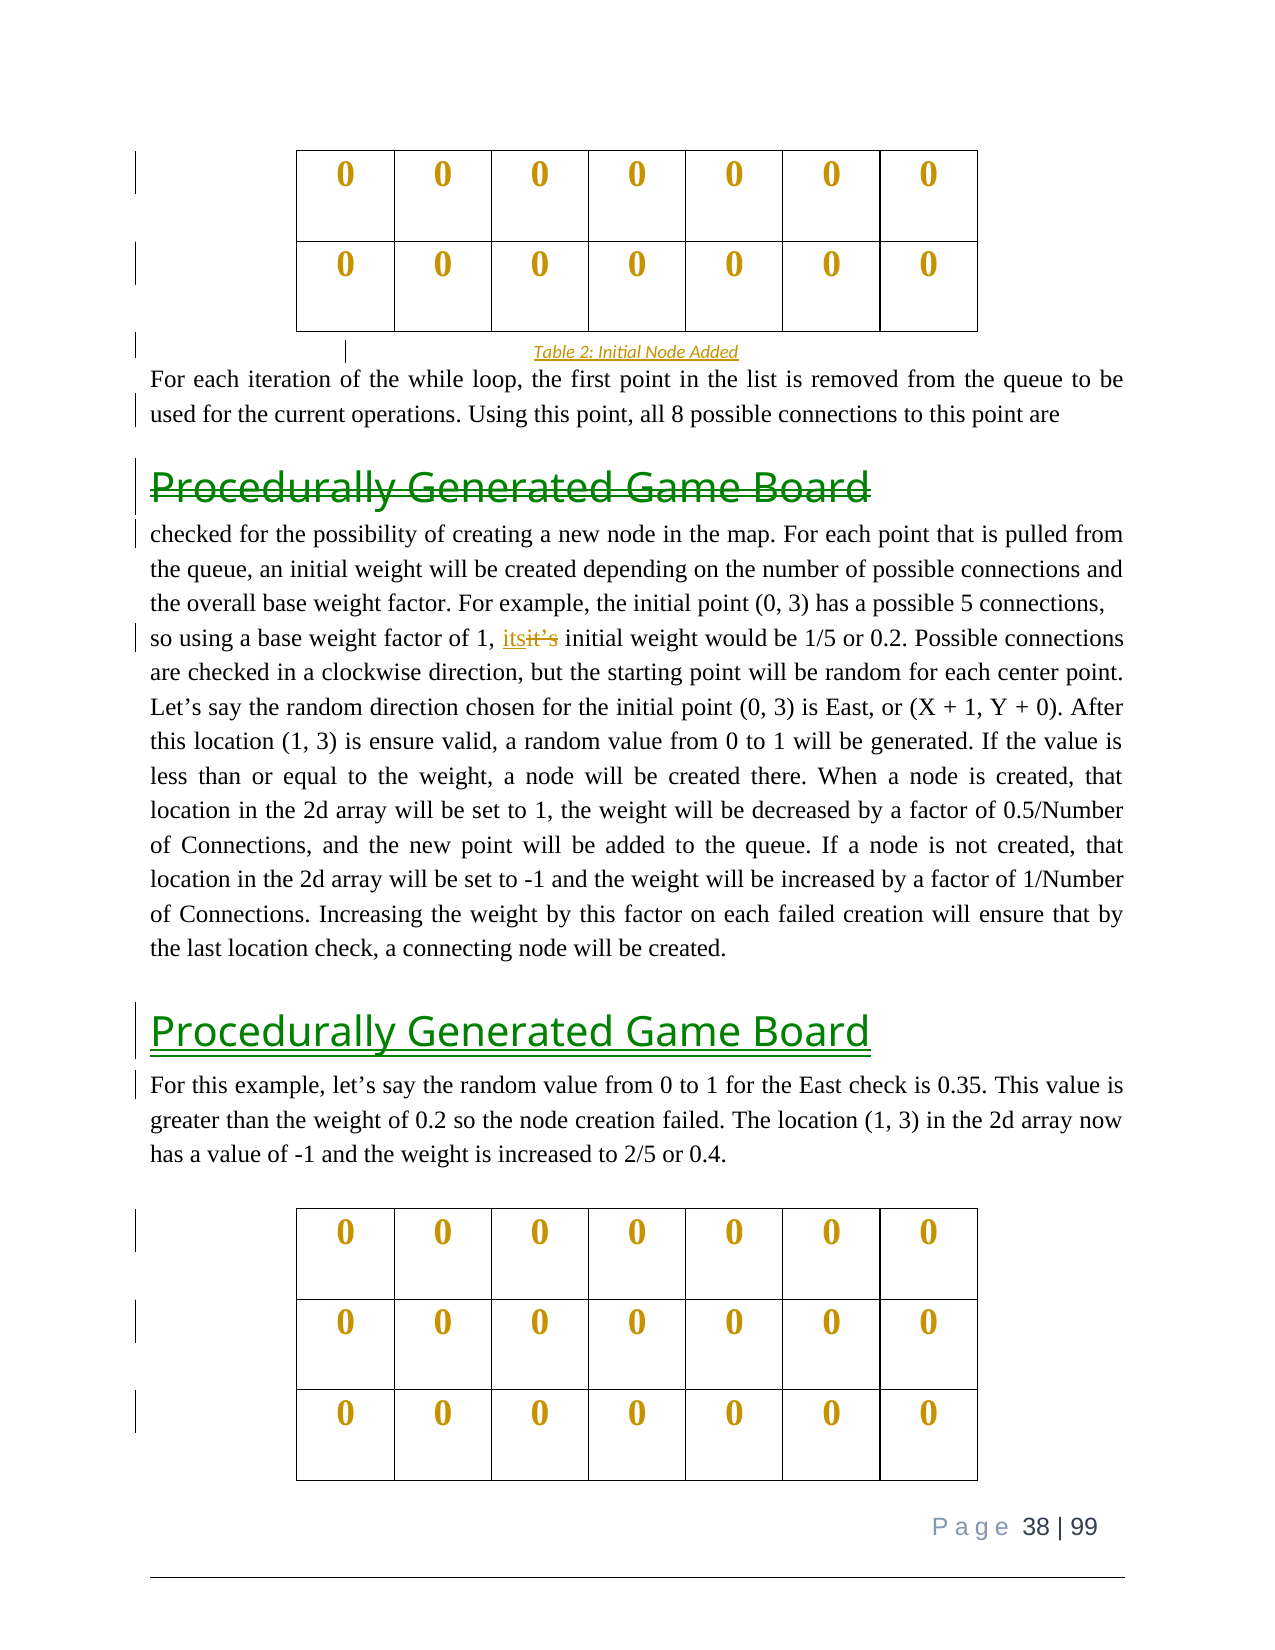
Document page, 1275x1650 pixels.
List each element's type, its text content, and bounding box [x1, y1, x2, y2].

table_cell 0 [783, 1390, 879, 1480]
table_cell 0 [881, 151, 977, 241]
table_cell 0 [881, 242, 977, 331]
table_header 0 [589, 1209, 685, 1299]
table_cell 0 [297, 1300, 394, 1389]
text so using a base weight factor of 1, initial weight would be 1/5 or 0.2. Possible connections are checked in a clockwise direction, but the starting point will be random for each center point. Let’s say the random direction chosen for the initial point (0, 3) is East, or (X + 1, Y + 0). After this location (1, 3) is ensure valid, a random value from 0 to 1 will be generated. If the value is less than or equal to the weight, a node will be created there. When a node is created, that location in the 2d array will be set to 1, the weight will be decreased by a factor of 0.5/Number of Connections, and the new point will be added to the queue. If a node is not created, that location in the 2d array will be set to -1 and the weight will be increased by a factor of 1/Number of Connections. Increasing the weight by this factor on each failed creation will ensure that by the last location check, a connecting node will be created. [150, 623, 1125, 962]
table_header 0 [395, 1209, 491, 1299]
text checked for the possibility of creating a new node in the map. For each point that is pulled from the queue, an initial weight will be created depending on the number of possible connections and the overall base weight factor. For example, the initial point (0, 3) has a possible 5 connections, [150, 519, 1125, 617]
table_cell 0 [395, 1300, 491, 1389]
table_cell 0 [297, 242, 394, 331]
table_cell 0 [492, 151, 588, 241]
table_header 0 [686, 1209, 782, 1299]
text For each iteration of the while loop, the first point in the list is removed from the queue to be used for the current operations. Using this point, all 8 possible connections to this point are [150, 364, 1125, 427]
table_cell 0 [783, 242, 879, 331]
table_cell 0 [881, 1390, 977, 1480]
table_header 0 [492, 1209, 588, 1299]
table_cell 0 [589, 151, 685, 241]
table_cell 0 [686, 242, 782, 331]
table_cell 0 [395, 151, 491, 241]
table_cell 0 [395, 1390, 491, 1480]
table_cell 0 [492, 242, 588, 331]
text For this example, let’s say the random value from 0 to 1 for the East check is 0.35. This value is greater than the weight of 0.2 so the node creation failed. The location (1, 3) in the 2d array now has a value of -1 and the weight is increased to 2/5 or 0.4. [150, 1070, 1125, 1168]
table_cell 0 [297, 151, 394, 241]
table_header 0 [297, 1209, 394, 1299]
table_header 0 [783, 1209, 879, 1299]
table_cell 0 [783, 151, 879, 241]
table_cell 0 [589, 242, 685, 331]
table_cell 0 [686, 1300, 782, 1389]
table_cell 0 [589, 1300, 685, 1389]
table_cell 0 [686, 151, 782, 241]
table_cell 0 [589, 1390, 685, 1480]
table_cell 0 [395, 242, 491, 331]
table_cell 0 [297, 1390, 394, 1480]
table_cell 0 [881, 1300, 977, 1389]
table_cell 0 [492, 1300, 588, 1389]
table_cell 0 [492, 1390, 588, 1480]
table_cell 0 [686, 1390, 782, 1480]
table_header 0 [881, 1209, 977, 1299]
table_cell 0 [783, 1300, 879, 1389]
